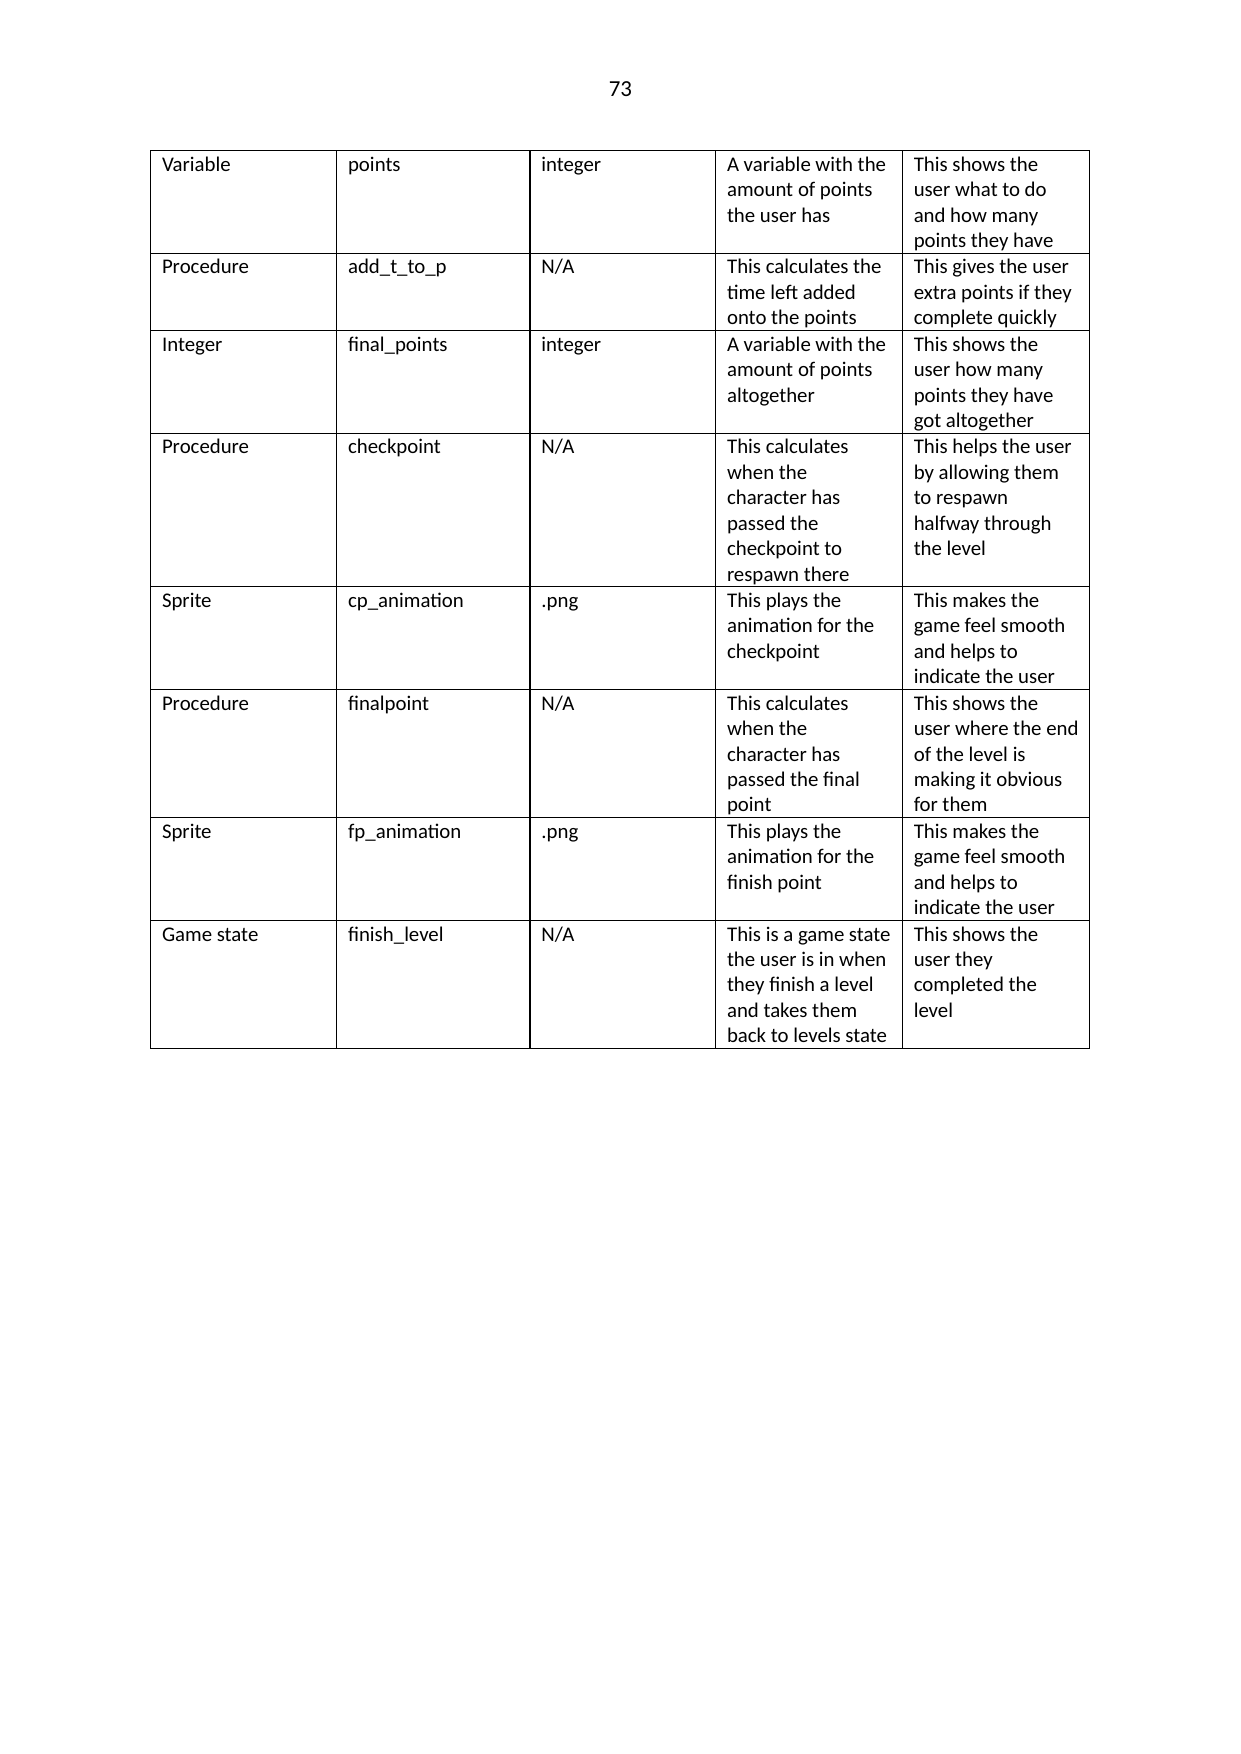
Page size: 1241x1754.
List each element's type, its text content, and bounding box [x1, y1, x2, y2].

table_cell N/A [531, 434, 715, 586]
table_cell .png [531, 818, 715, 920]
table_cell finalpoint [337, 690, 529, 817]
table_cell This calculates the time left added onto the points [716, 254, 902, 330]
table_cell This shows the user they completed the level [903, 921, 1089, 1048]
table_cell Procedure [151, 690, 336, 817]
table_cell N/A [531, 921, 715, 1048]
table_cell Game state [151, 921, 336, 1048]
table_cell checkpoint [337, 434, 529, 586]
table_cell final_points [337, 331, 529, 433]
table_cell integer [531, 331, 715, 433]
table_cell finish_level [337, 921, 529, 1048]
table_cell cp_animation [337, 587, 529, 689]
table_cell This makes the game feel smooth and helps to indicate the user [903, 587, 1089, 689]
table_cell This shows the user how many points they have got altogether [903, 331, 1089, 433]
table_cell Sprite [151, 587, 336, 689]
table_cell N/A [531, 690, 715, 817]
table_cell add_t_to_p [337, 254, 529, 330]
table_cell This helps the user by allowing them to respawn halfway through the level [903, 434, 1089, 586]
table_cell This calculates when the character has passed the final point [716, 690, 902, 817]
table_cell points [337, 151, 529, 253]
table_cell N/A [531, 254, 715, 330]
table_cell Procedure [151, 434, 336, 586]
table_cell Sprite [151, 818, 336, 920]
table_cell This calculates when the character has passed the checkpoint to respawn there [716, 434, 902, 586]
table_cell A variable with the amount of points the user has [716, 151, 902, 253]
table_cell This plays the animation for the finish point [716, 818, 902, 920]
table_cell This makes the game feel smooth and helps to indicate the user [903, 818, 1089, 920]
table_cell This shows the user what to do and how many points they have [903, 151, 1089, 253]
table_cell integer [531, 151, 715, 253]
table_cell This plays the animation for the checkpoint [716, 587, 902, 689]
table_cell This gives the user extra points if they complete quickly [903, 254, 1089, 330]
table_cell A variable with the amount of points altogether [716, 331, 902, 433]
table_cell This shows the user where the end of the level is making it obvious for them [903, 690, 1089, 817]
table_cell Variable [151, 151, 336, 253]
table_cell Integer [151, 331, 336, 433]
table_cell Procedure [151, 254, 336, 330]
table_cell fp_animation [337, 818, 529, 920]
table_cell This is a game state the user is in when they finish a level and takes them back to levels state [716, 921, 902, 1048]
table_cell .png [531, 587, 715, 689]
